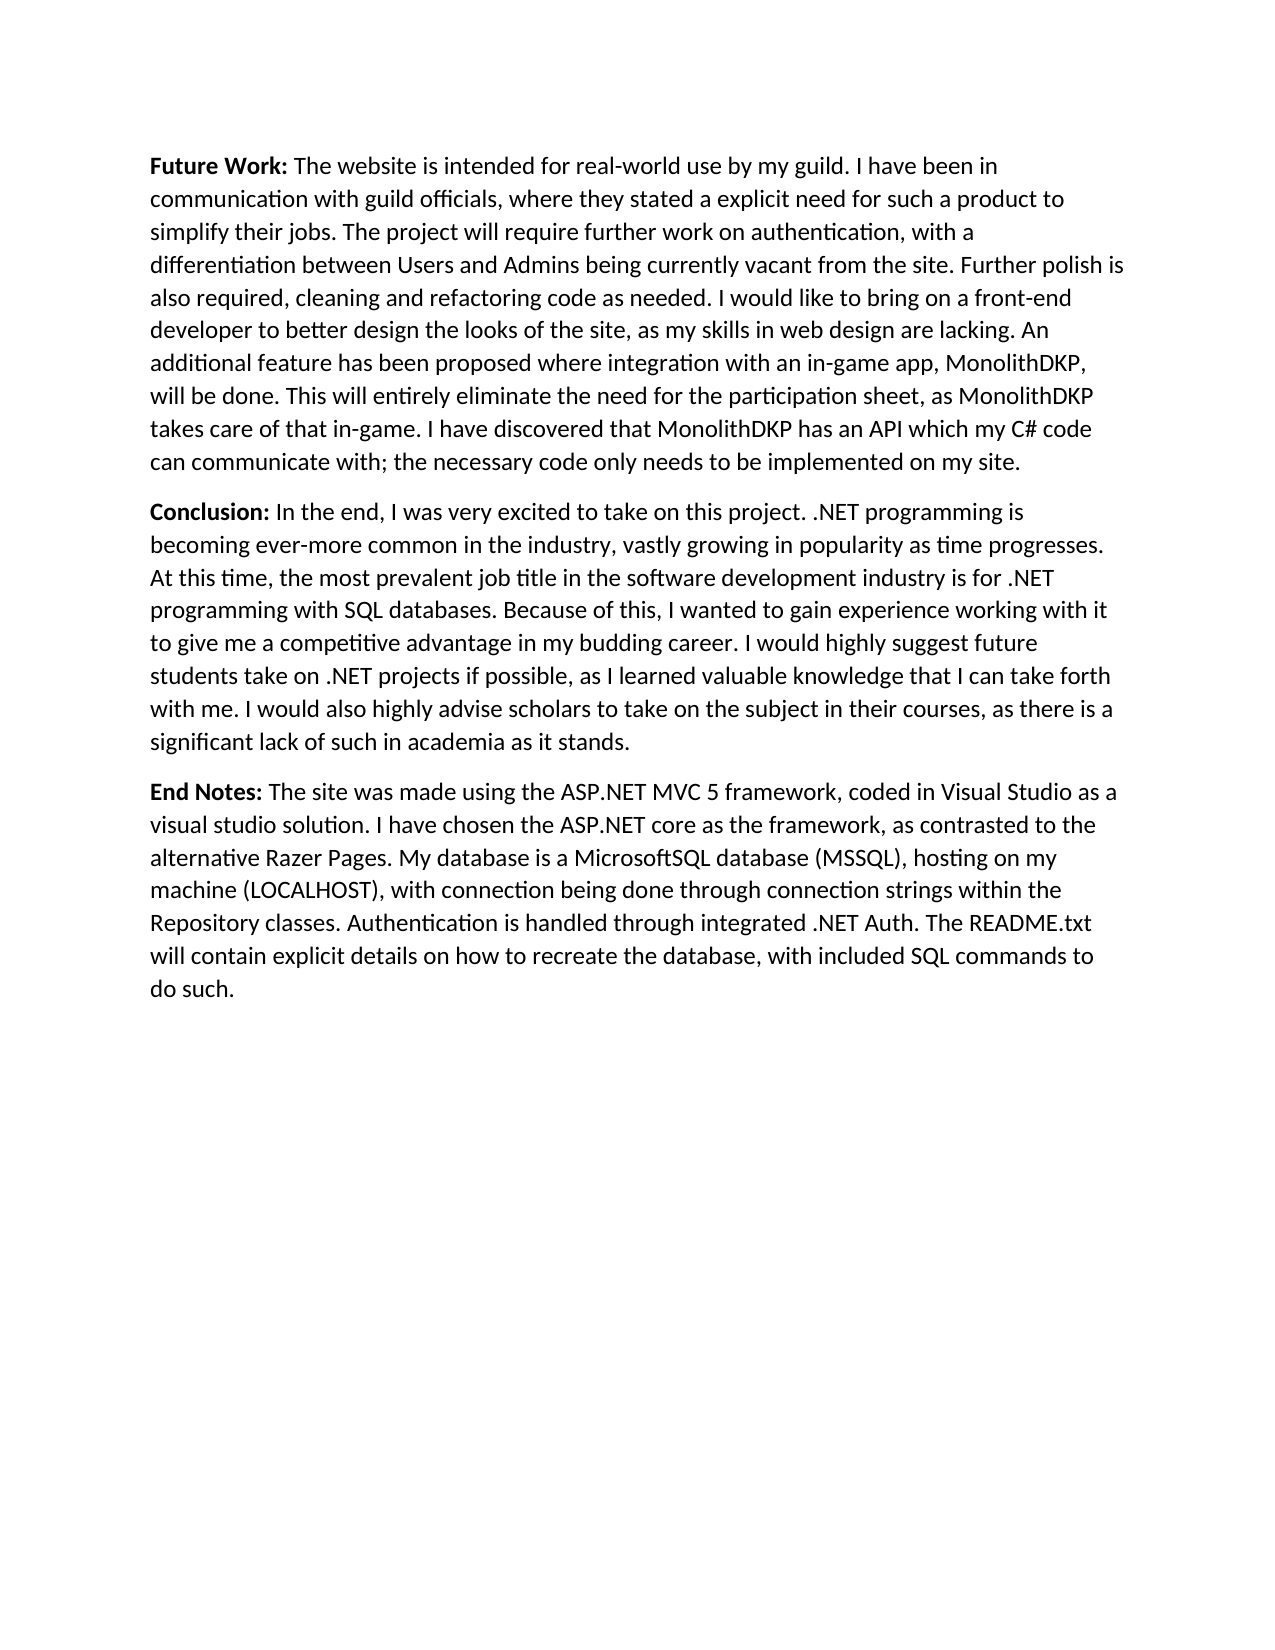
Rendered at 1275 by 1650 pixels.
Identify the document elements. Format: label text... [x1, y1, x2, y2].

text End Notes: The site was made using the ASP.NET MVC 5 framework, coded in Visual Studio as a visual studio solution. I have chosen the ASP.NET core as the framework, as contrasted to the alternative Razer Pages. My database is a MicrosoftSQL database (MSSQL), hosting on my machine (LOCALHOST), with connection being done through connection strings within the Repository classes. Authentication is handled through integrated .NET Auth. The README.txt will contain explicit details on how to recreate the database, with included SQL commands to do such. [150, 776, 1125, 1004]
text Future Work: The website is intended for real-world use by my guild. I have been in communication with guild officials, where they stated a explicit need for such a product to simplify their jobs. The project will require further work on authentication, with a differentiation between Users and Admins being currently vacant from the site. Further polish is also required, cleaning and refactoring code as needed. I would like to bring on a front-end developer to better design the looks of the site, as my skills in web design are lacking. An additional feature has been proposed where integration with an in-game app, MonolithDKP, will be done. This will entirely eliminate the need for the participation sheet, as MonolithDKP takes care of that in-game. I have discovered that MonolithDKP has an API which my C# code can communicate with; the necessary code only needs to be implemented on my site. [150, 150, 1125, 477]
text Conclusion: In the end, I was very excited to take on this project. .NET programming is becoming ever-more common in the industry, vastly growing in popularity as time progresses. At this time, the most prevalent job title in the software development industry is for .NET programming with SQL databases. Because of this, I wanted to gain experience working with it to give me a competitive advantage in my budding career. I would highly suggest future students take on .NET projects if possible, as I learned valuable knowledge that I can take forth with me. I would also highly advise scholars to take on the subject in their courses, as there is a significant lack of such in academia as it stands. [150, 496, 1125, 757]
